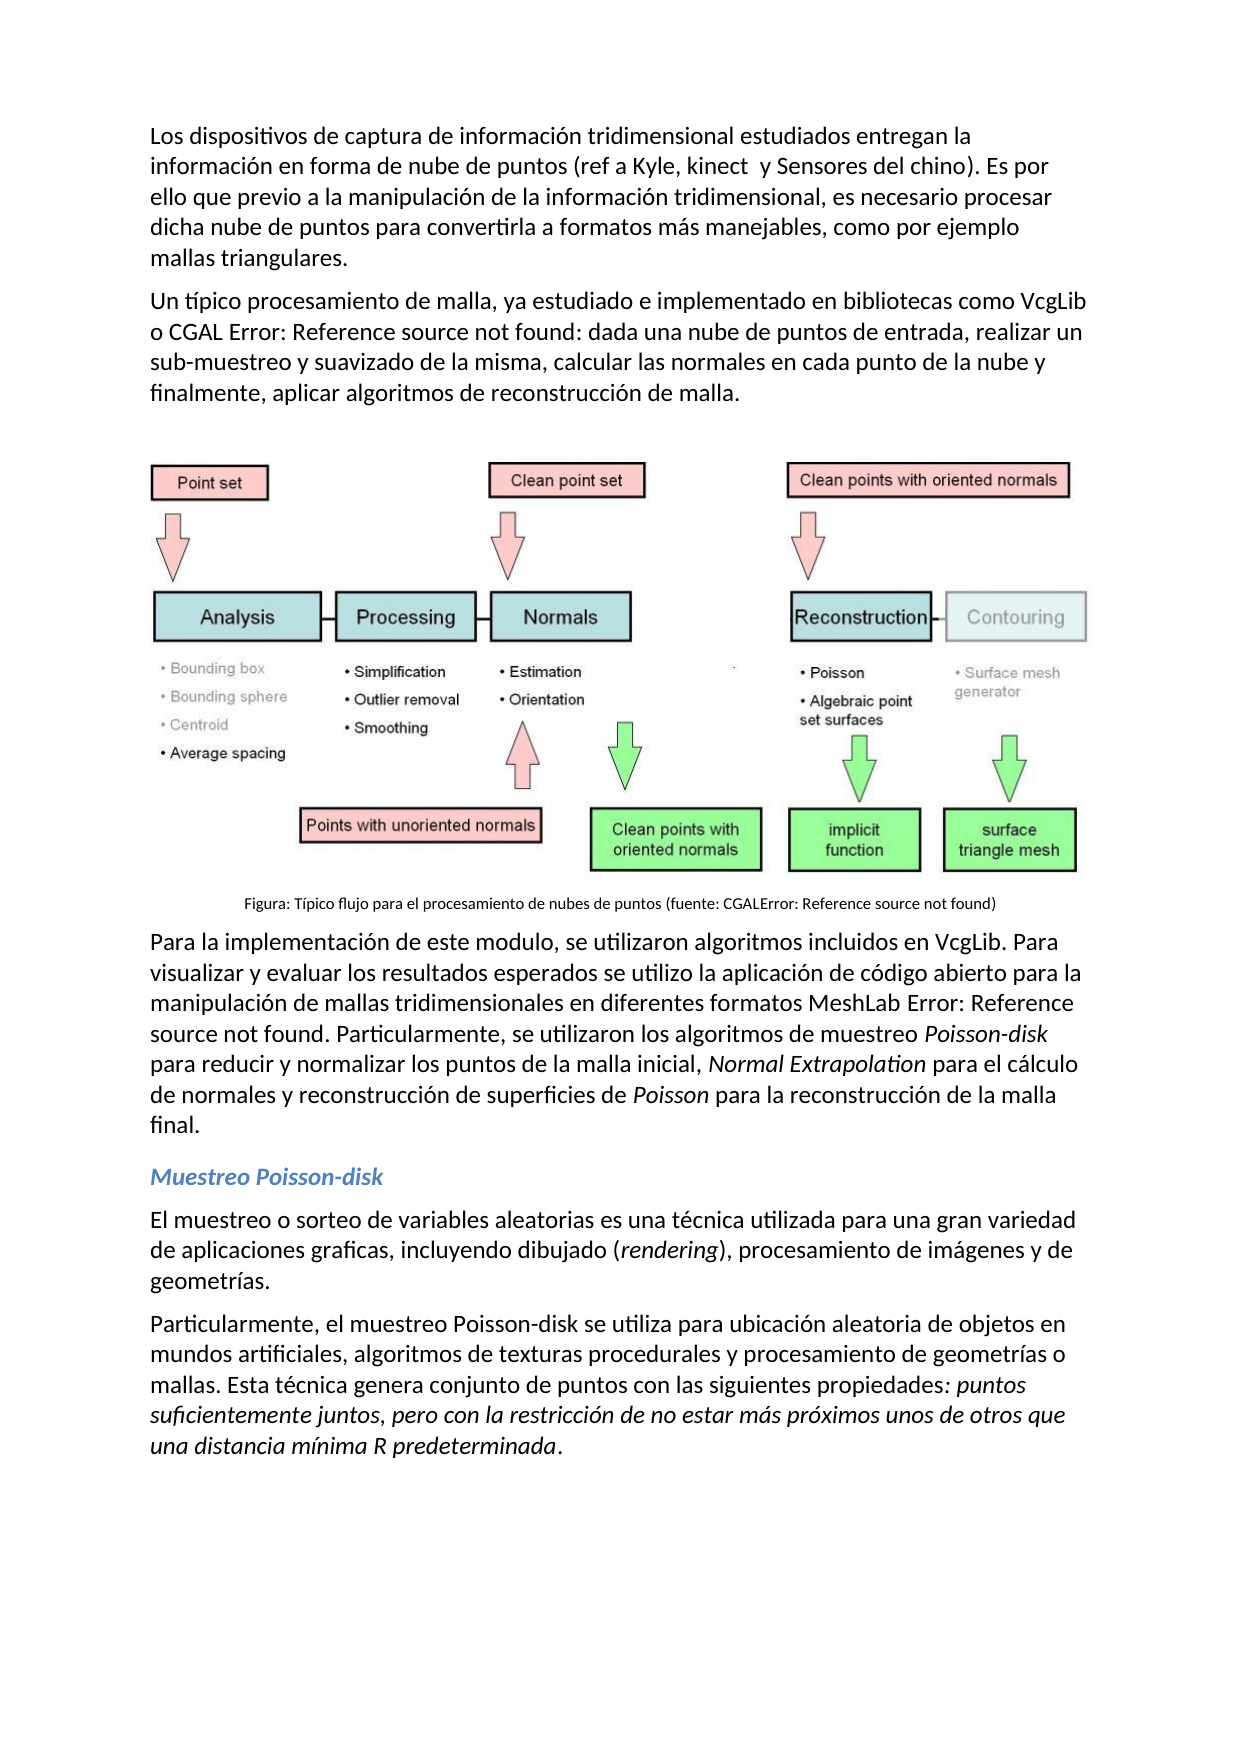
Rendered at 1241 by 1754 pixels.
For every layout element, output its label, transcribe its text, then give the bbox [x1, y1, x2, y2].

subtitle Muestreo Poisson-disk [150, 1161, 1090, 1191]
picture [150, 462, 1094, 882]
text Particularmente, el muestreo Poisson-disk se utiliza para ubicación aleatoria de objetos en mundos artificiales, algoritmos de texturas procedurales y procesamiento de geometrías o mallas. Esta técnica genera conjunto de puntos con las siguientes propiedades: puntos suficientemente juntos, pero con la restricción de no estar más próximos unos de otros que una distancia mínima R predeterminada. [150, 1308, 1090, 1461]
text Los dispositivos de captura de información tridimensional estudiados entregan la información en forma de nube de puntos (ref a Kyle, kinect y Sensores del chino). Es por ello que previo a la manipulación de la información tridimensional, es necesario procesar dicha nube de puntos para convertirla a formatos más manejables, como por ejemplo mallas triangulares. [150, 120, 1090, 273]
text El muestreo o sorteo de variables aleatorias es una técnica utilizada para una gran variedad de aplicaciones graficas, incluyendo dibujado (rendering), procesamiento de imágenes y de geometrías. [150, 1204, 1090, 1296]
